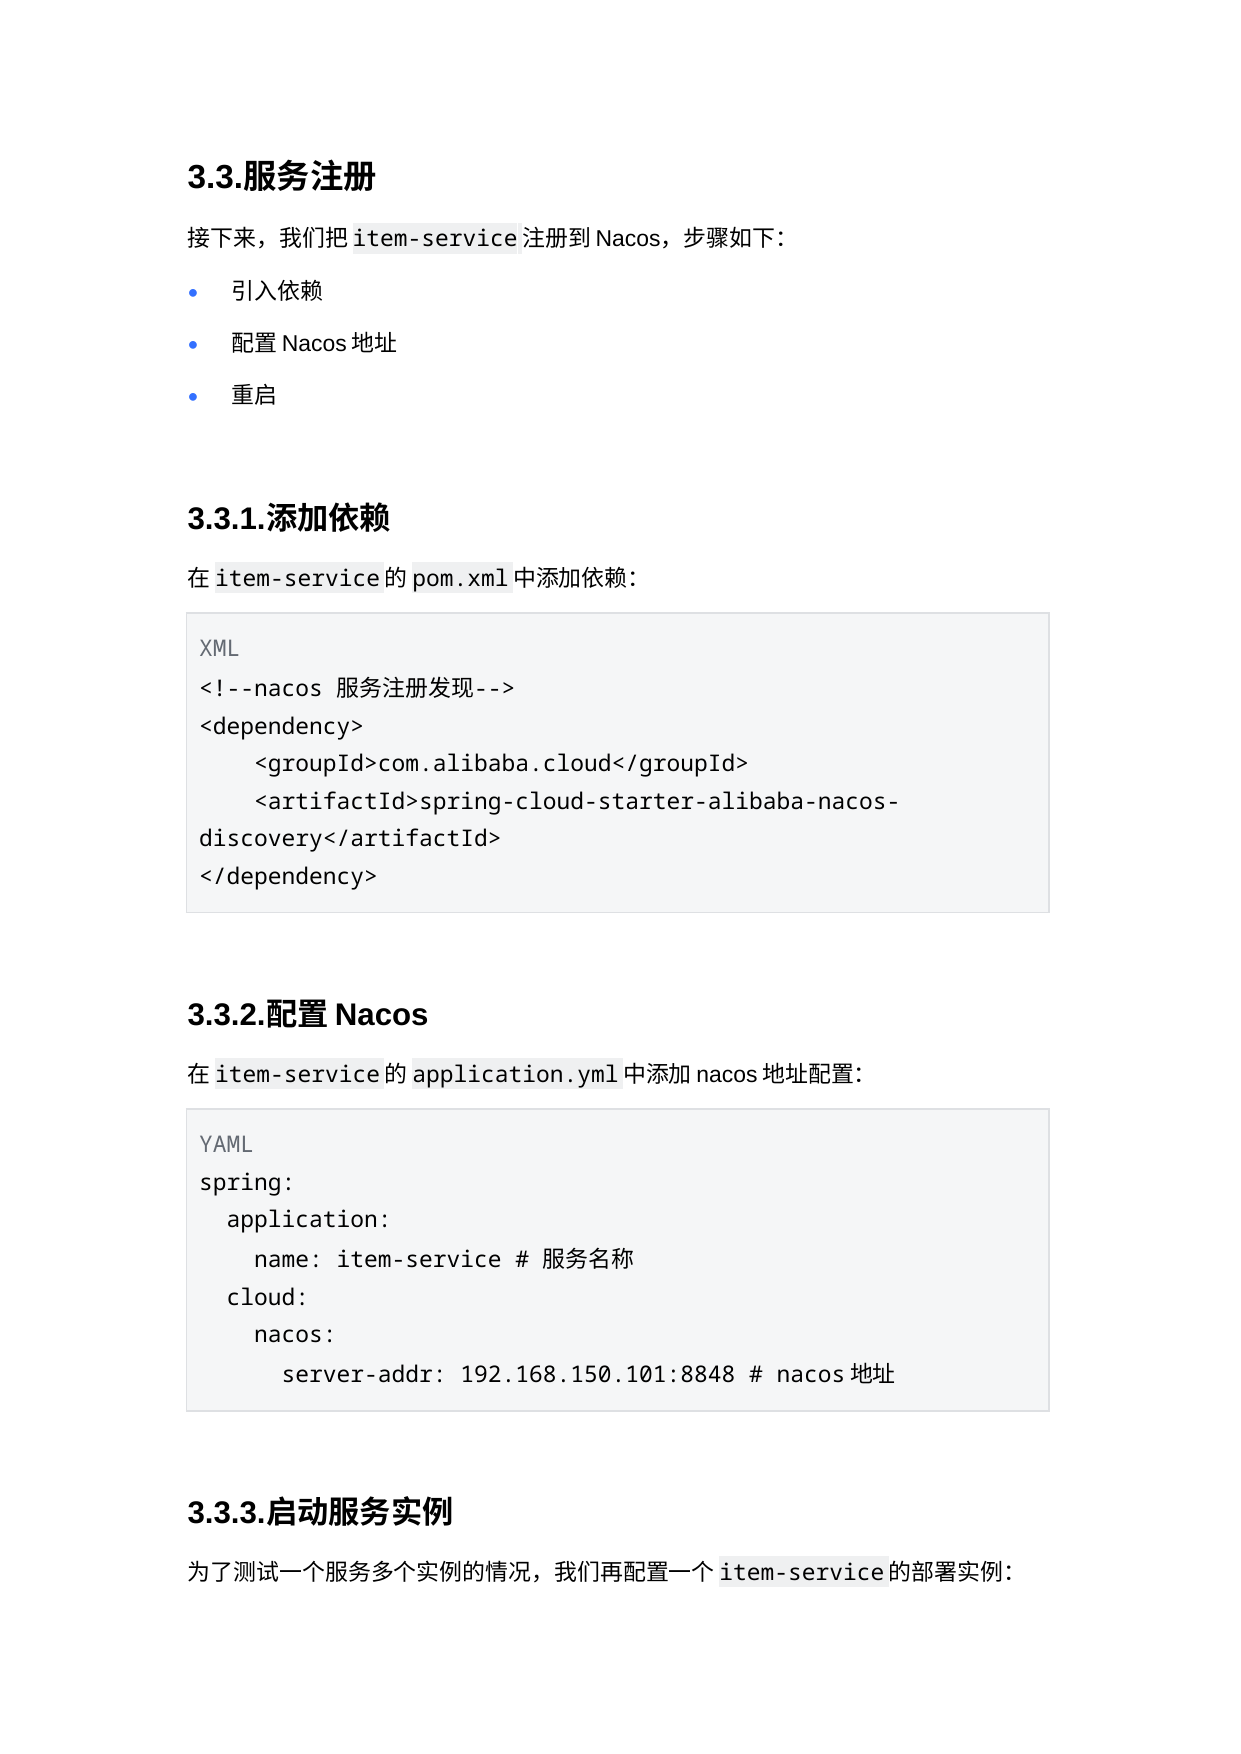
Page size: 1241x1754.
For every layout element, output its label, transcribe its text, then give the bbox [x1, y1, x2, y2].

table_header XML <!--nacos 服务注册发现--> <dependency> <groupId>com.alibaba.cloud</groupId> <artifactId>spring-cloud-starter-alibaba-nacos-discovery</artifactId> </dependency> [187, 614, 1048, 912]
text 3.3.2.配置Nacos [187, 989, 1053, 1034]
text 3.3.服务注册 [187, 150, 1053, 198]
text 为了测试一个服务多个实例的情况，我们再配置一个item-service的部署实例： [187, 1554, 1053, 1587]
list 重启 [187, 377, 1053, 411]
list 引入依赖 [187, 273, 1053, 306]
list 配置Nacos地址 [187, 325, 1053, 358]
text 在item-service的pom.xml中添加依赖： [187, 559, 1053, 593]
text 接下来，我们把item-service注册到Nacos，步骤如下： [187, 220, 1053, 254]
table_header YAML spring: application: name: item-service # 服务名称 cloud: nacos: server-addr: 192.168.150.101:8848 # nacos地址 [187, 1110, 1048, 1410]
text 3.3.3.启动服务实例 [187, 1487, 1053, 1533]
text 3.3.1.添加依赖 [187, 493, 1053, 538]
text 在item-service的application.yml中添加nacos地址配置： [187, 1056, 1053, 1089]
